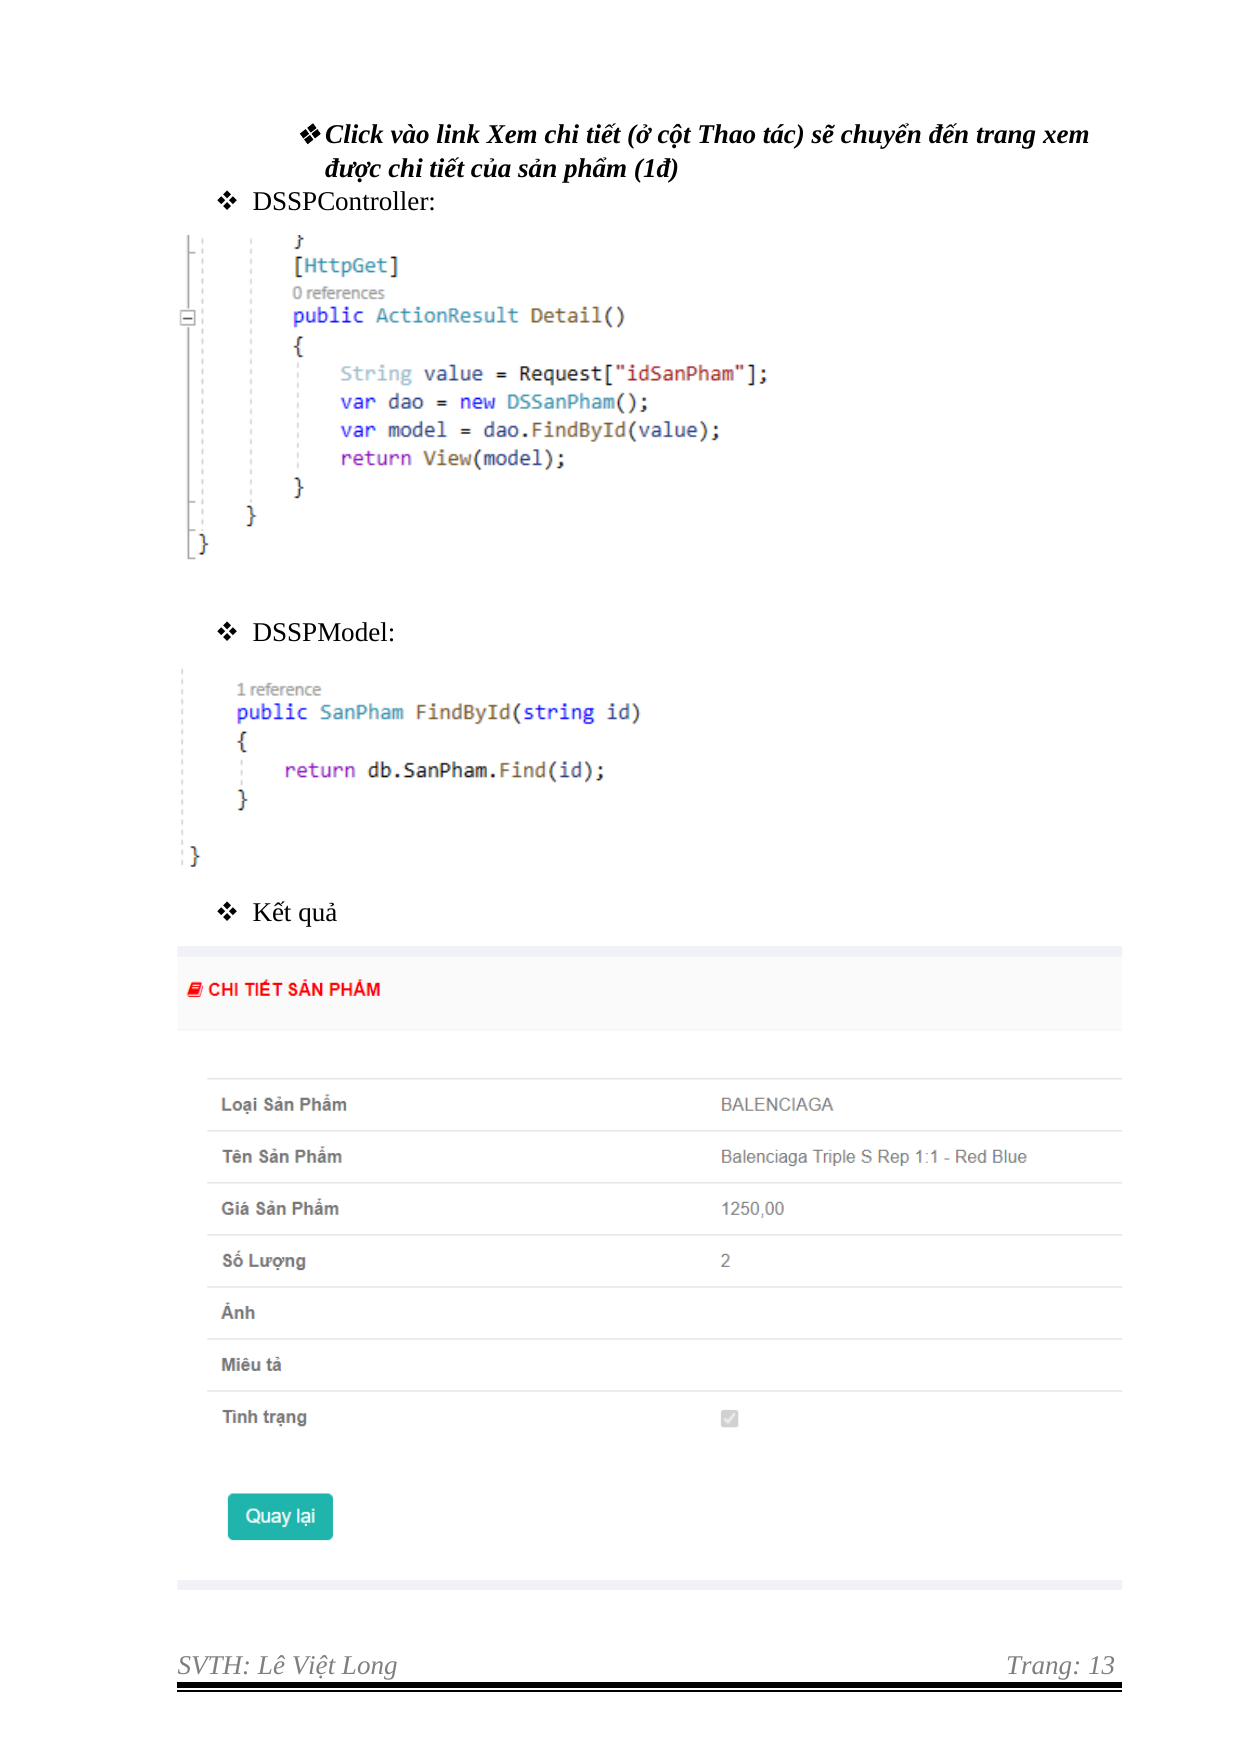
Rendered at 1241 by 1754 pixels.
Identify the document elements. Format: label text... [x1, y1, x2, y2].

list Click vào link Xem chi tiết (ở cột Thao tác) sẽ chuyển đến trang xem được chi tiết của sản phẩm (1đ) [295, 118, 1122, 183]
picture [177, 666, 678, 878]
list Kết quả [215, 896, 1122, 927]
list DSSPModel: [215, 616, 1122, 647]
picture [177, 946, 1123, 1590]
picture [177, 235, 823, 597]
list DSSPController: [215, 185, 1122, 217]
